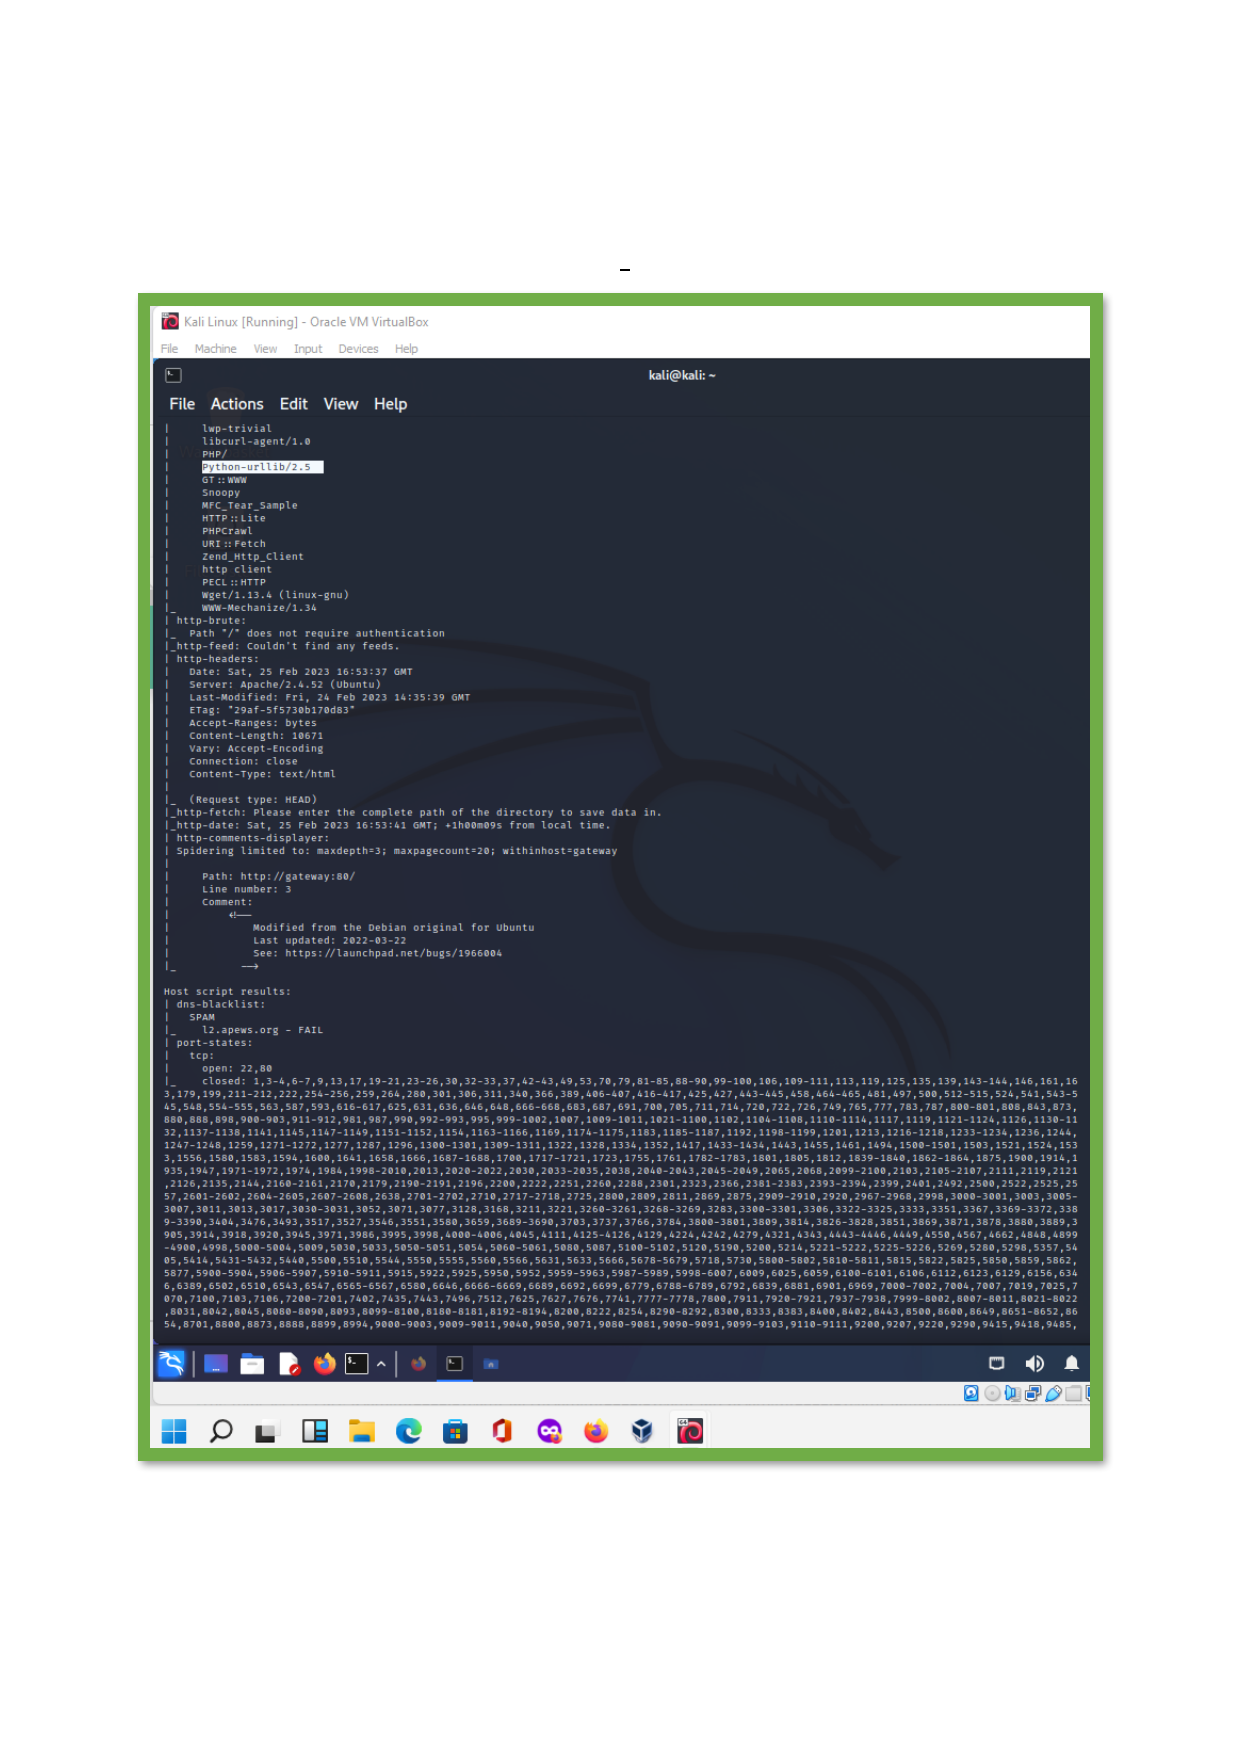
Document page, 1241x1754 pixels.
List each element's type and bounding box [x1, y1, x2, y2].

picture [150, 306, 1090, 1448]
